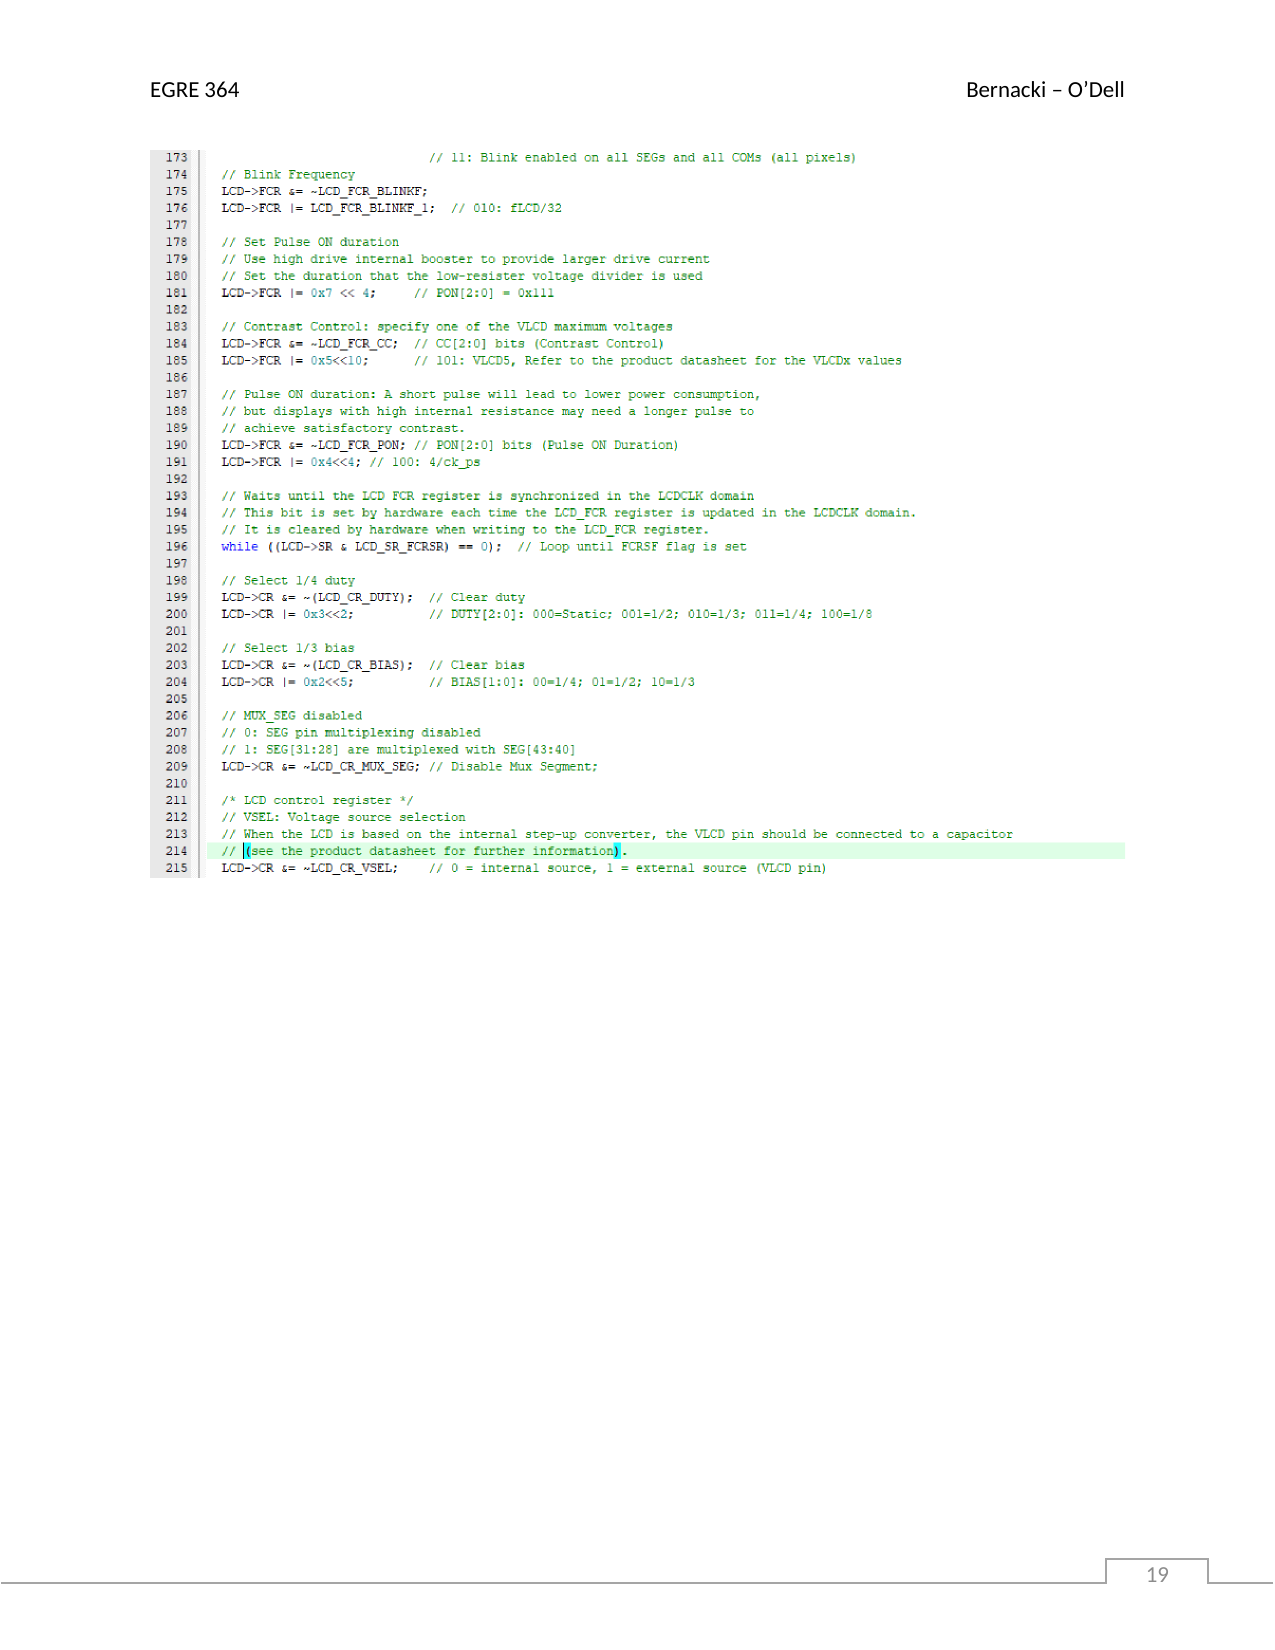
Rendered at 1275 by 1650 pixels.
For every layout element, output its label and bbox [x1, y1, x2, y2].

picture [150, 150, 1125, 878]
